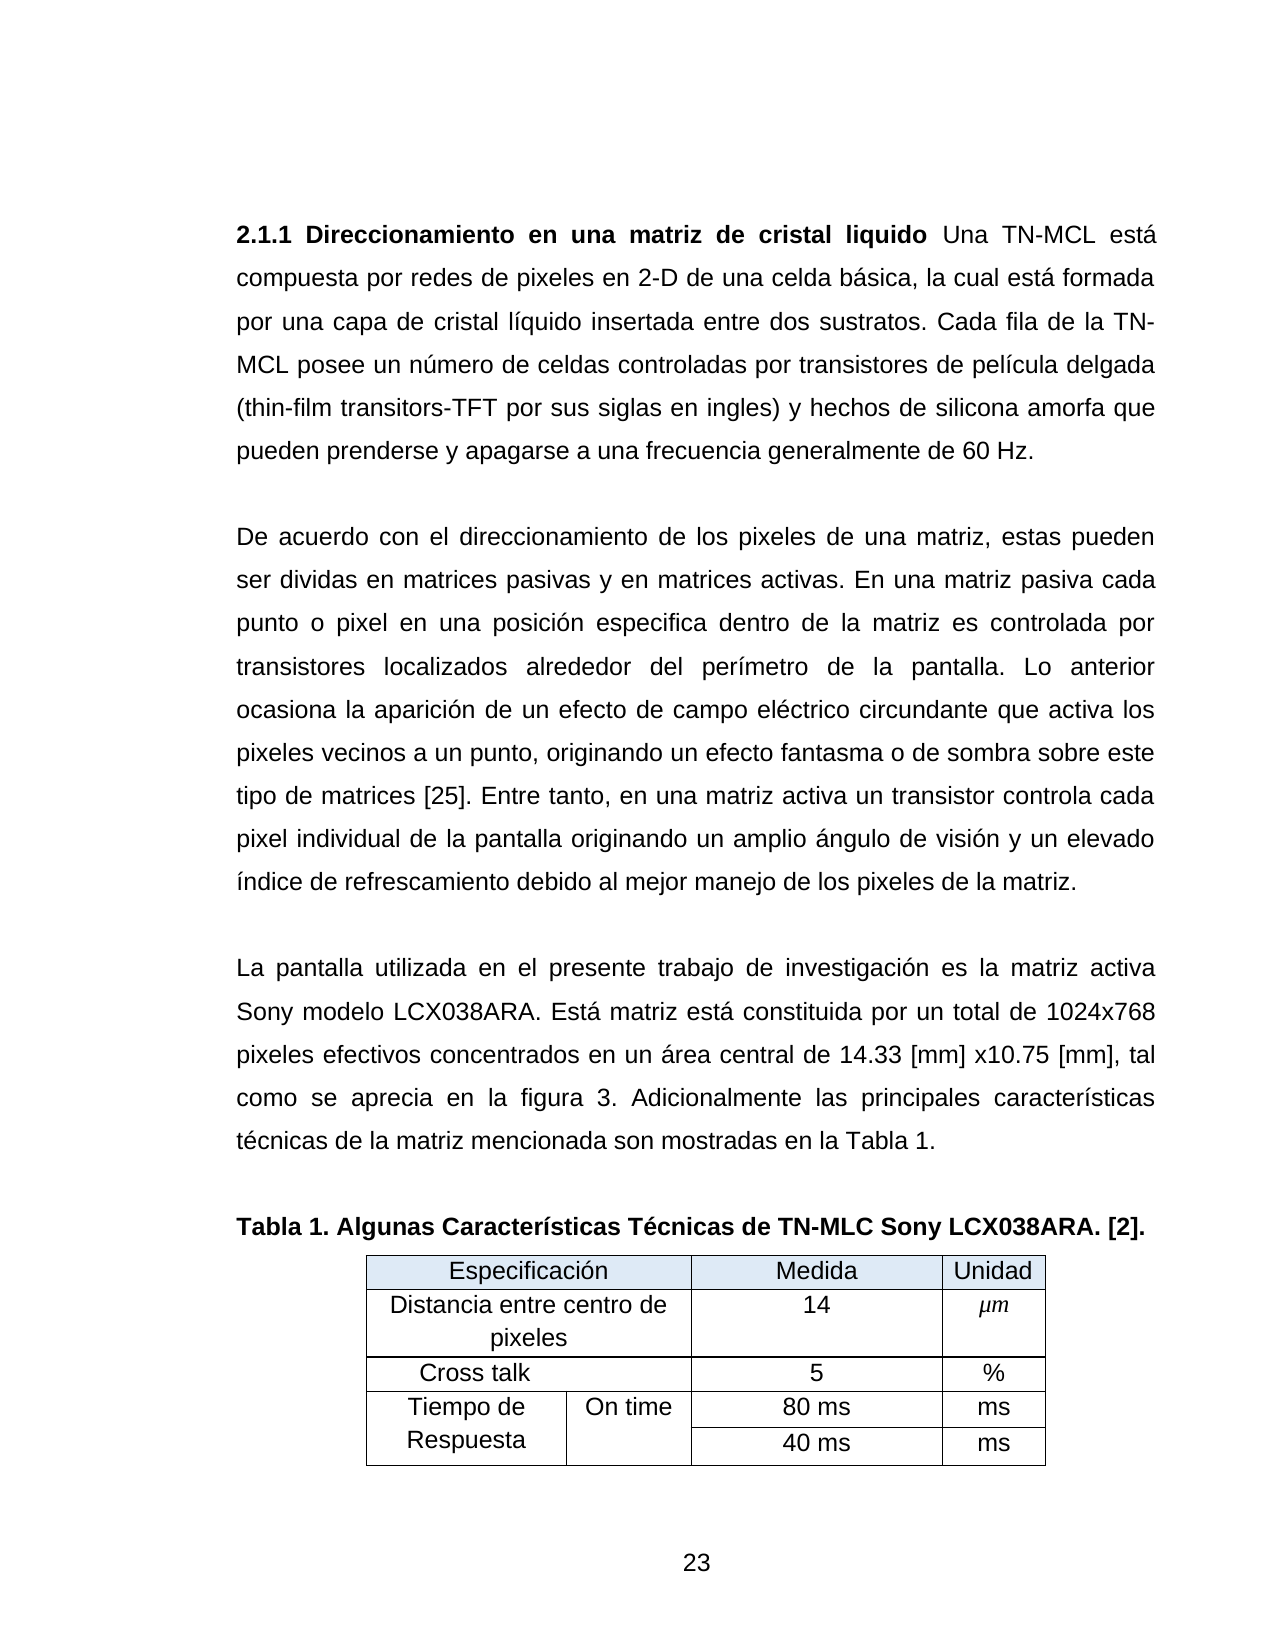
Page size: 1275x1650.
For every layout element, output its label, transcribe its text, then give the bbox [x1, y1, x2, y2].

table_cell % [943, 1358, 1045, 1391]
table_header Medida [692, 1256, 942, 1289]
text De acuerdo con el direccionamiento de los pixeles de una matriz, estas pueden ser dividas en matrices pasivas y en matrices activas. En una matriz pasiva cada punto o pixel en una posición especifica dentro de la matriz es controlada por transistores localizados alrededor del perímetro de la pantalla. Lo anterior ocasiona la aparición de un efecto de campo eléctrico circundante que activa los pixeles vecinos a un punto, originando un efecto fantasma o de sombra sobre este tipo de matrices [25]. Entre tanto, en una matriz activa un transistor controla cada pixel individual de la pantalla originando un amplio ángulo de visión y un elevado índice de refrescamiento debido al mejor manejo de los pixeles de la matriz. [236, 522, 1157, 896]
table_cell Distancia entre centro de pixeles [367, 1290, 691, 1356]
table_cell Cross talk [367, 1358, 691, 1391]
table_cell ms [943, 1428, 1045, 1465]
table_cell [943, 1290, 1045, 1356]
text Tabla 1. Algunas Características Técnicas de TN-MLC Sony LCX038ARA. [2]. [236, 1212, 1157, 1241]
table_header Unidad [943, 1256, 1045, 1289]
text La pantalla utilizada en el presente trabajo de investigación es la matriz activa Sony modelo LCX038ARA. Está matriz está constituida por un total de 1024x768 pixeles efectivos concentrados en un área central de 14.33 [mm] x10.75 [mm], tal como se aprecia en la figura 3. Adicionalmente las principales características técnicas de la matriz mencionada son mostradas en la Tabla 1. [236, 953, 1157, 1155]
table_header Especificación [367, 1256, 691, 1289]
table_cell On time [567, 1392, 691, 1465]
table_cell 80 ms [692, 1392, 942, 1427]
table_cell 5 [692, 1358, 942, 1391]
table_cell Tiempo de Respuesta [367, 1392, 566, 1465]
table_cell ms [943, 1392, 1045, 1427]
text 2.1.1 Direccionamiento en una matriz de cristal liquido Una TN-MCL está compuesta por redes de pixeles en 2-D de una celda básica, la cual está formada por una capa de cristal líquido insertada entre dos sustratos. Cada fila de la TN-MCL posee un número de celdas controladas por transistores de película delgada (thin-film transitors-TFT por sus siglas en ingles) y hechos de silicona amorfa que pueden prenderse y apagarse a una frecuencia generalmente de 60 Hz. [236, 220, 1157, 465]
table_cell 40 ms [692, 1428, 942, 1465]
table_cell 14 [692, 1290, 942, 1356]
